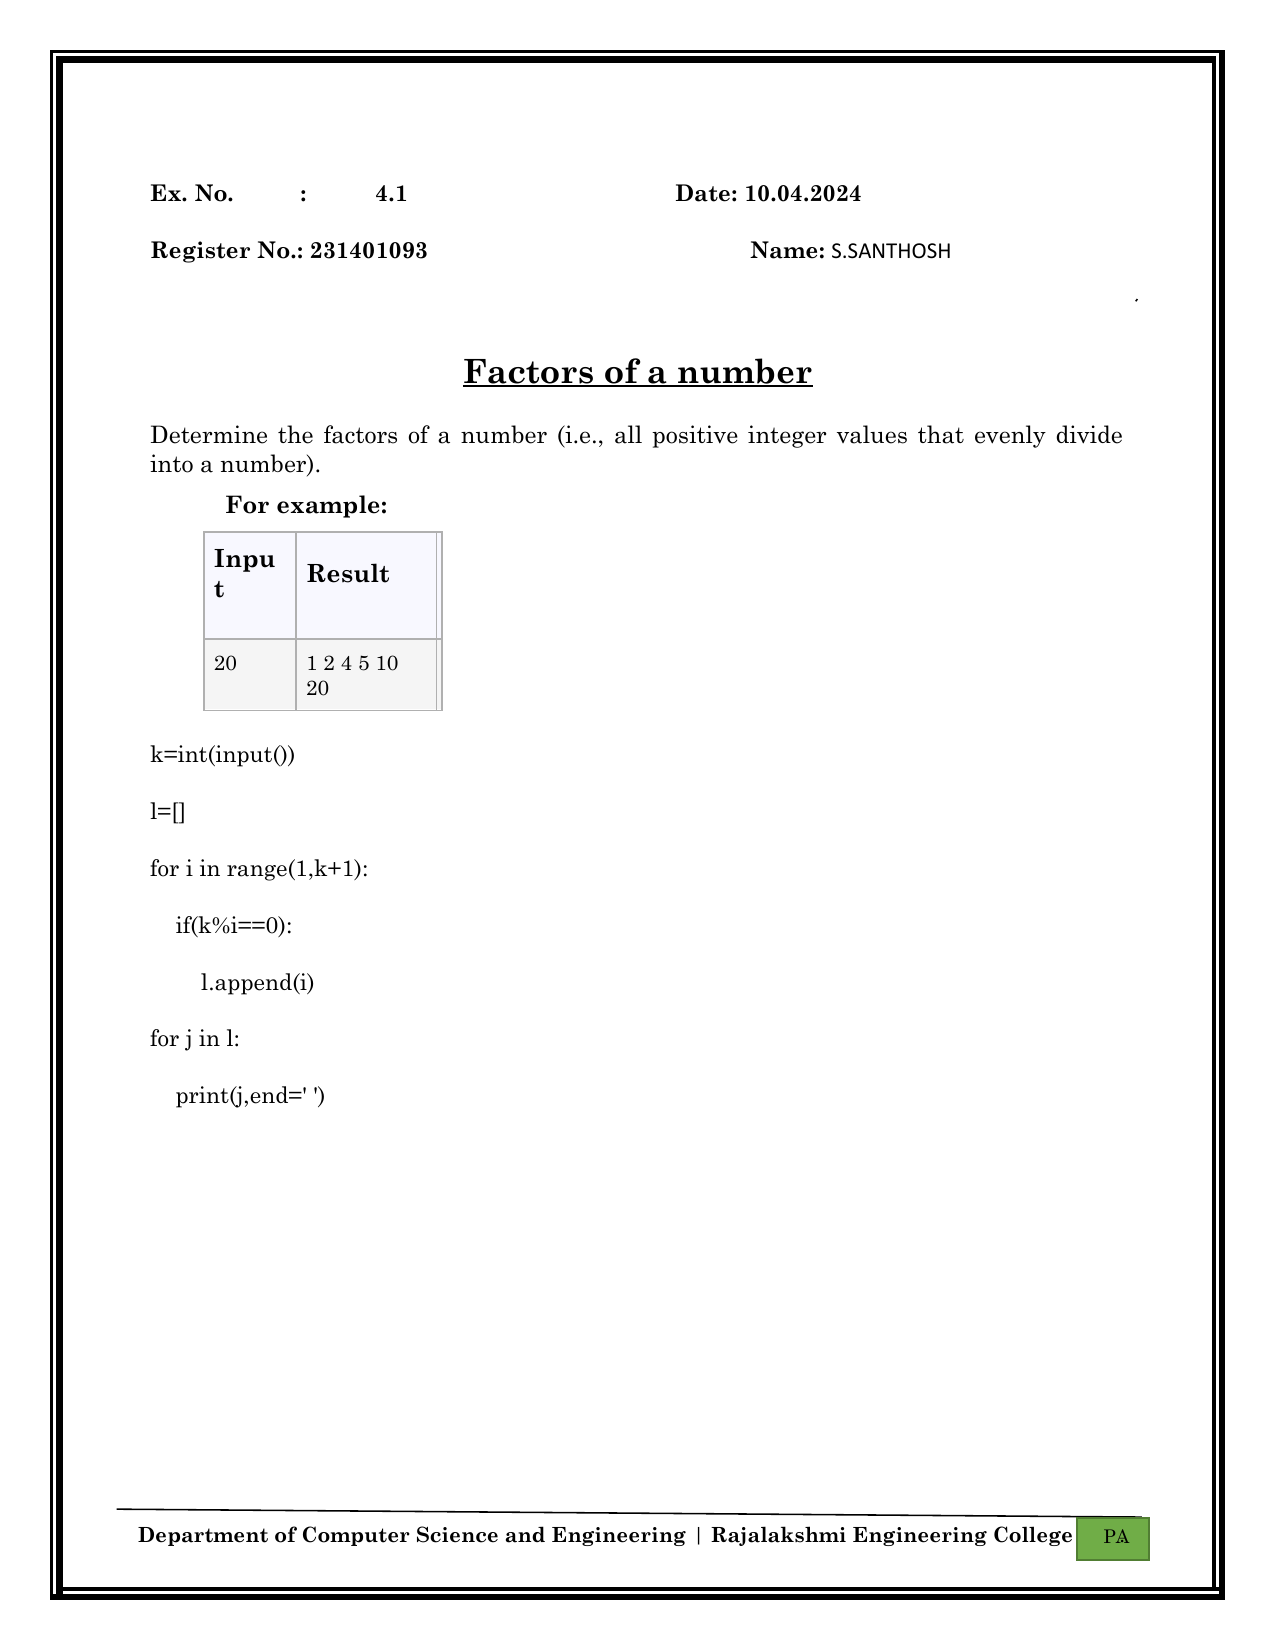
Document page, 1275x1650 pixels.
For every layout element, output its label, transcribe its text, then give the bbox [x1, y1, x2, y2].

text Register No.: 231401093 Name: S.SANTHOSH [150, 236, 1125, 264]
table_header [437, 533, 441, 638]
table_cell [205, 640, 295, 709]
text for i in range(1,k+1): [150, 854, 1125, 881]
text Ex. No. : 4.1 Date: 10.04.2024 [150, 179, 1125, 207]
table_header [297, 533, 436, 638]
text Determine the factors of a number (i.e., all positive integer values that evenly divide into a number). [150, 419, 1125, 477]
text Factors of a number [150, 350, 1125, 390]
text For example: [225, 490, 1125, 518]
text l=[] [150, 797, 1125, 825]
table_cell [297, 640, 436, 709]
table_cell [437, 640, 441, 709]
text if(k%i==0): [150, 911, 1125, 938]
text for j in l: [150, 1024, 1125, 1052]
text print(j,end=' ') [150, 1081, 1125, 1108]
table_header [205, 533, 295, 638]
text k=int(input()) [150, 740, 1125, 768]
text l.append(i) [150, 967, 1125, 995]
